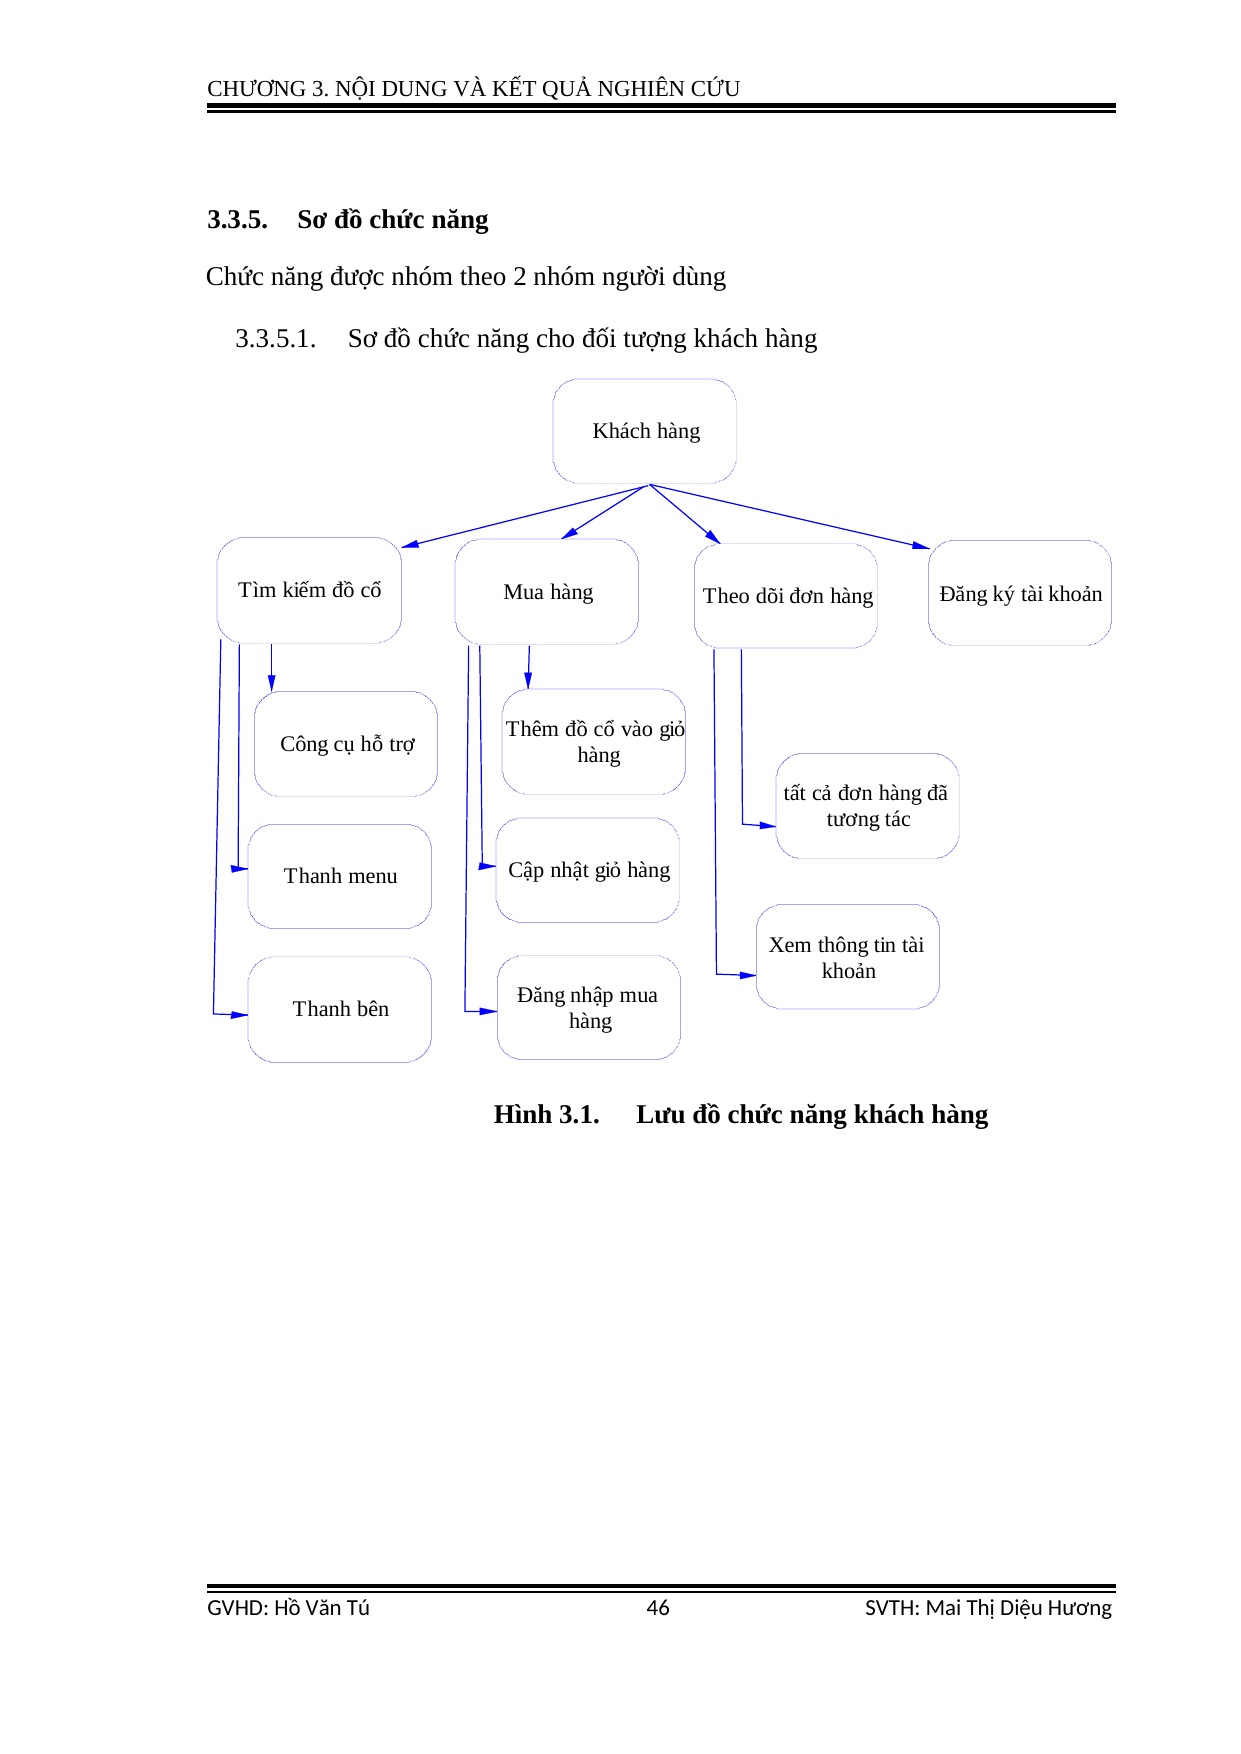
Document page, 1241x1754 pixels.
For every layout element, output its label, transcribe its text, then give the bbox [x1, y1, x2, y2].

text Sơ đồ chức năng [207, 203, 1117, 235]
text Lưu đồ chức năng khách hàng [364, 1098, 1117, 1129]
text Sơ đồ chức năng cho đối tượng khách hàng [235, 322, 1117, 353]
text Chức năng được nhóm theo 2 nhóm người dùng [206, 260, 1116, 291]
